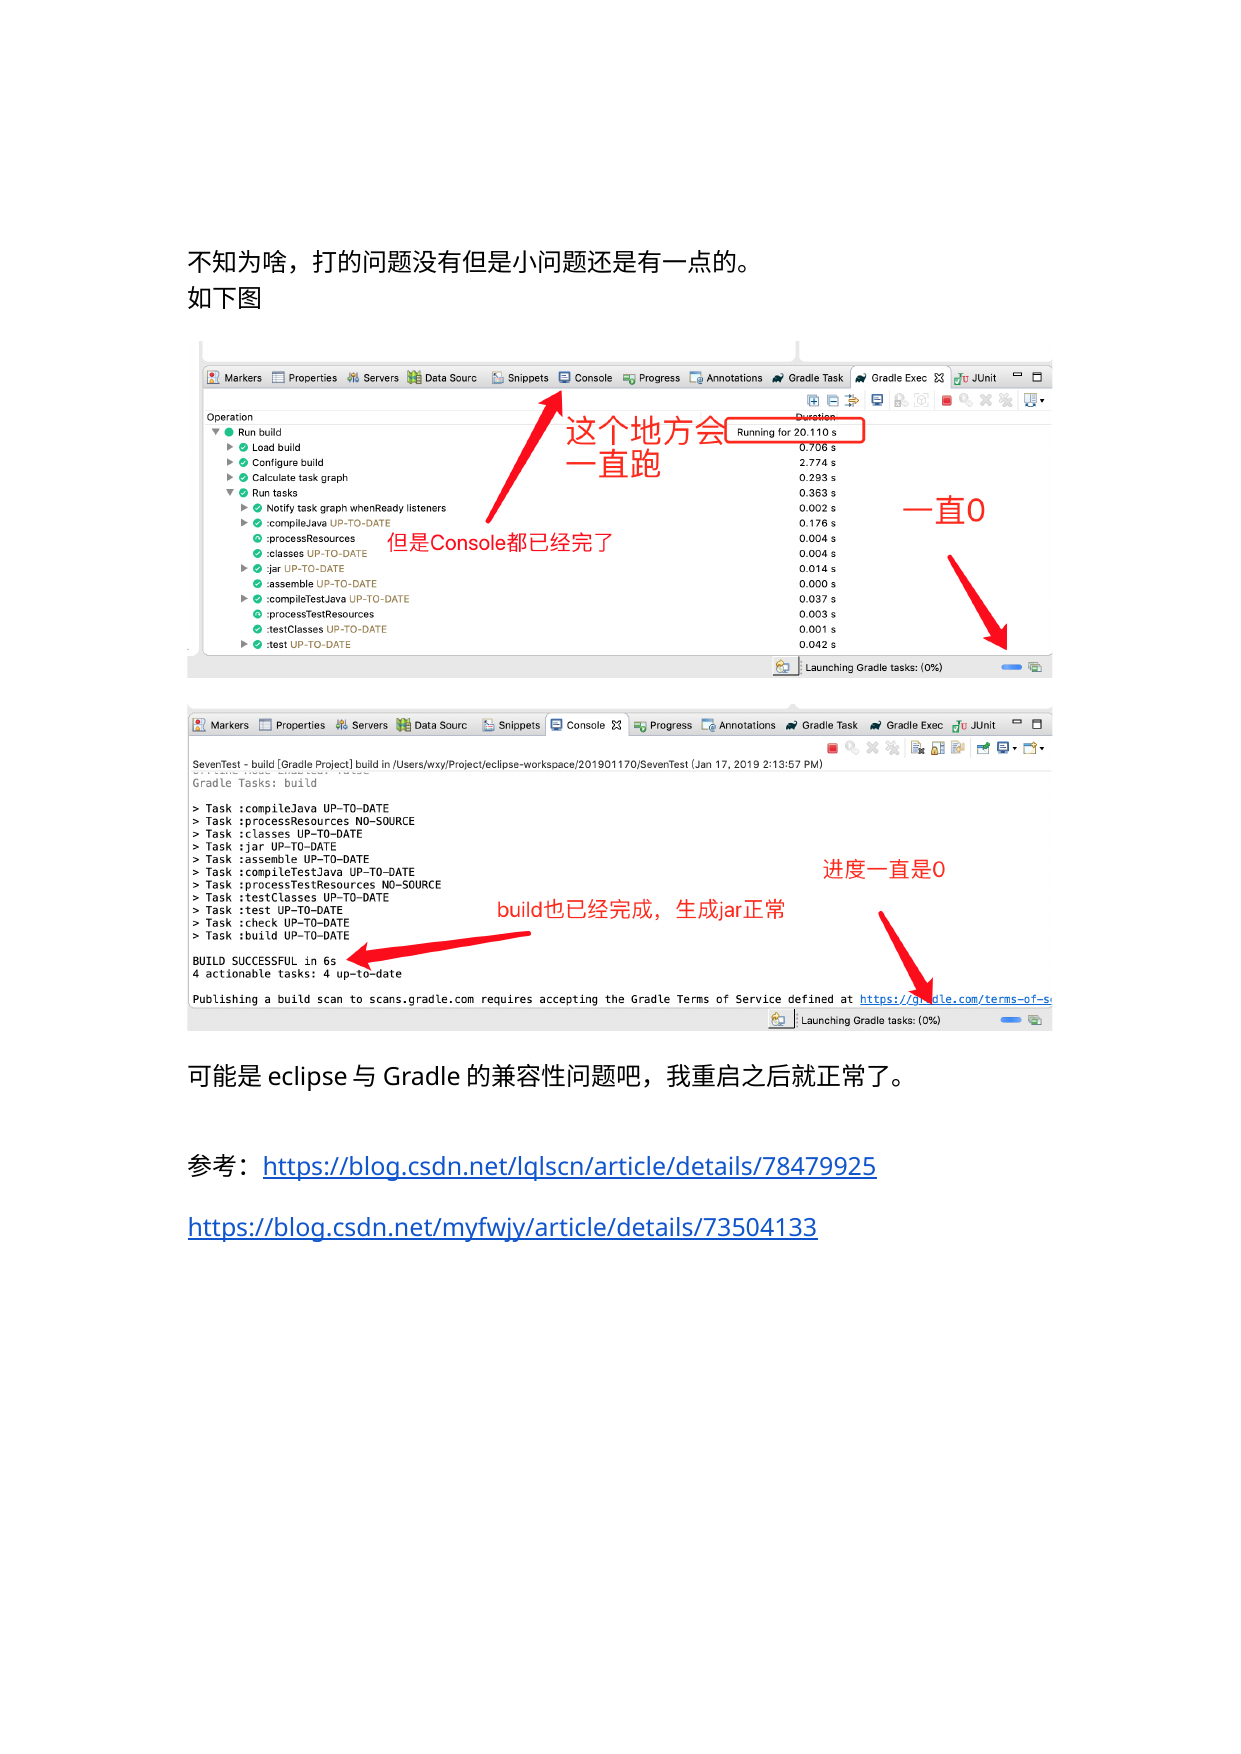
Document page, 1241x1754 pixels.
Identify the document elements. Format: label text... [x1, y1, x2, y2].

text 参考：https://blog.csdn.net/lqlscn/article/details/78479925 [187, 1146, 1053, 1183]
text https://blog.csdn.net/myfwjy/article/details/73504133 [187, 1209, 1053, 1243]
text 可能是eclipse与Gradle的兼容性问题吧，我重启之后就正常了。 [187, 1057, 1053, 1093]
text 如下图 [187, 278, 1053, 314]
picture [187, 704, 1053, 1031]
text 不知为啥，打的问题没有但是小问题还是有一点的。 [187, 242, 1053, 278]
picture [187, 341, 1053, 678]
